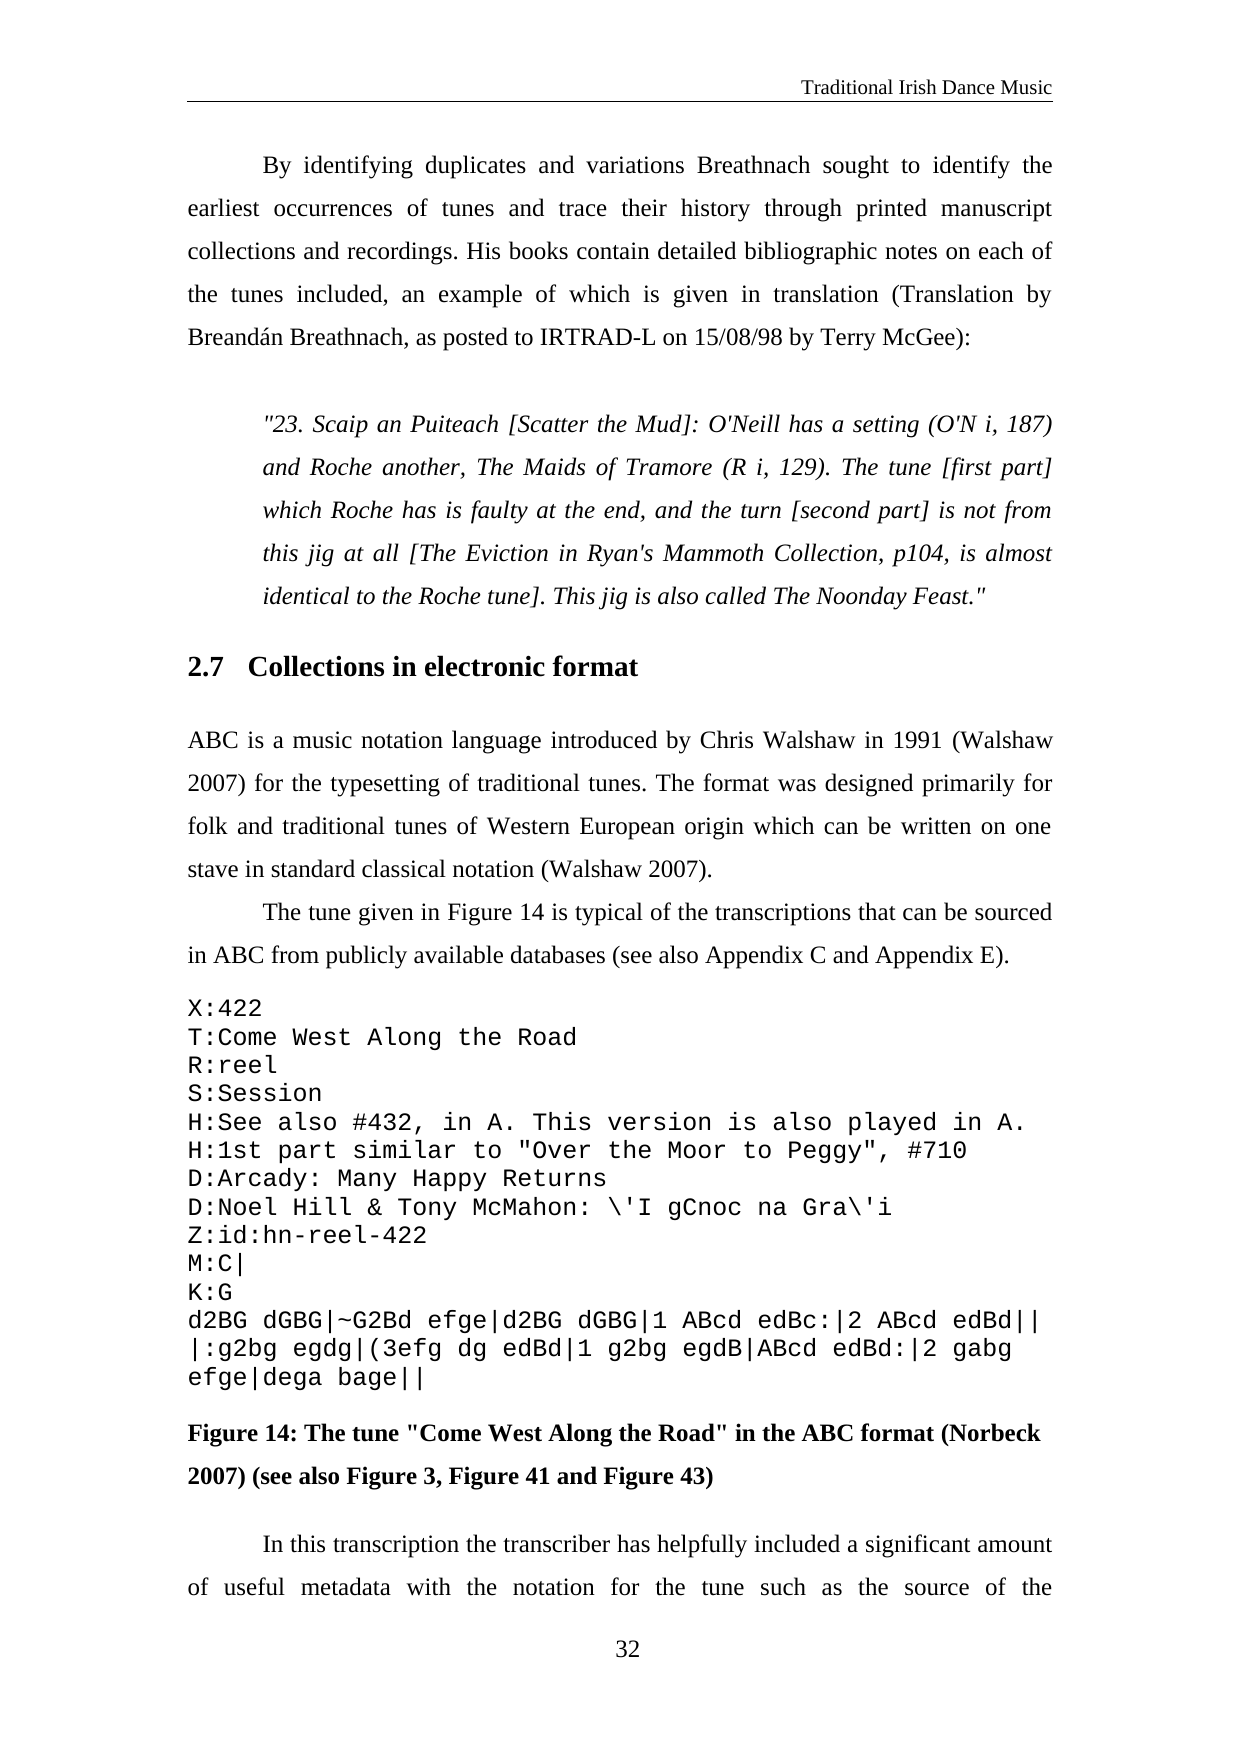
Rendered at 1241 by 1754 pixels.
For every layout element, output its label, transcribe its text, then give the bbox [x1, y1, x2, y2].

text X:422 T:Come West Along the Road R:reel S:Session H:See also #432, in A. This version is also played in A. H:1st part similar to "Over the Moor to Peggy", #710 D:Arcady: Many Happy Returns D:Noel Hill & Tony McMahon: \'I gCnoc na Gra\'i Z:id:hn-reel-422 M:C| K:G d2BG dGBG|~G2Bd efge|d2BG dGBG|1 ABcd edBc:|2 ABcd edBd|| |:g2bg egdg|(3efg dg edBd|1 g2bg egdB|ABcd edBd:|2 gabg efge|dega bage|| [187, 996, 1053, 1393]
subtitle Collections in electronic format [187, 649, 1053, 683]
text The tune given in Figure 14 is typical of the transcriptions that can be sourced in ABC from publicly available databases (see also Appendix C and Appendix E). [187, 897, 1053, 969]
text "23. Scaip an Puiteach [Scatter the Mud]: O'Neill has a setting (O'N i, 187) and Roche another, The Maids of Tramore (R i, 129). The tune [first part] which Roche has is faulty at the end, and the turn [second part] is not from this jig at all [The Eviction in Ryan's Mammoth Collection, p104, is almost identical to the Roche tune]. This jig is also called The Noonday Feast." [262, 409, 1053, 610]
text By identifying duplicates and variations Breathnach sought to identify the earliest occurrences of tunes and trace their history through printed manuscript collections and recordings. His books contain detailed bibliographic notes on each of the tunes included, an example of which is given in translation (Translation by Breandán Breathnach, as posted to IRTRAD-L on 15/08/98 by Terry McGee): [187, 150, 1053, 351]
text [187, 1529, 1053, 1601]
text ABC is a music notation language introduced by Chris Walshaw in 1991 (Walshaw 2007) for the typesetting of traditional tunes. The format was designed primarily for folk and traditional tunes of Western European origin which can be written on one stave in standard classical notation (Walshaw 2007). [187, 725, 1053, 883]
